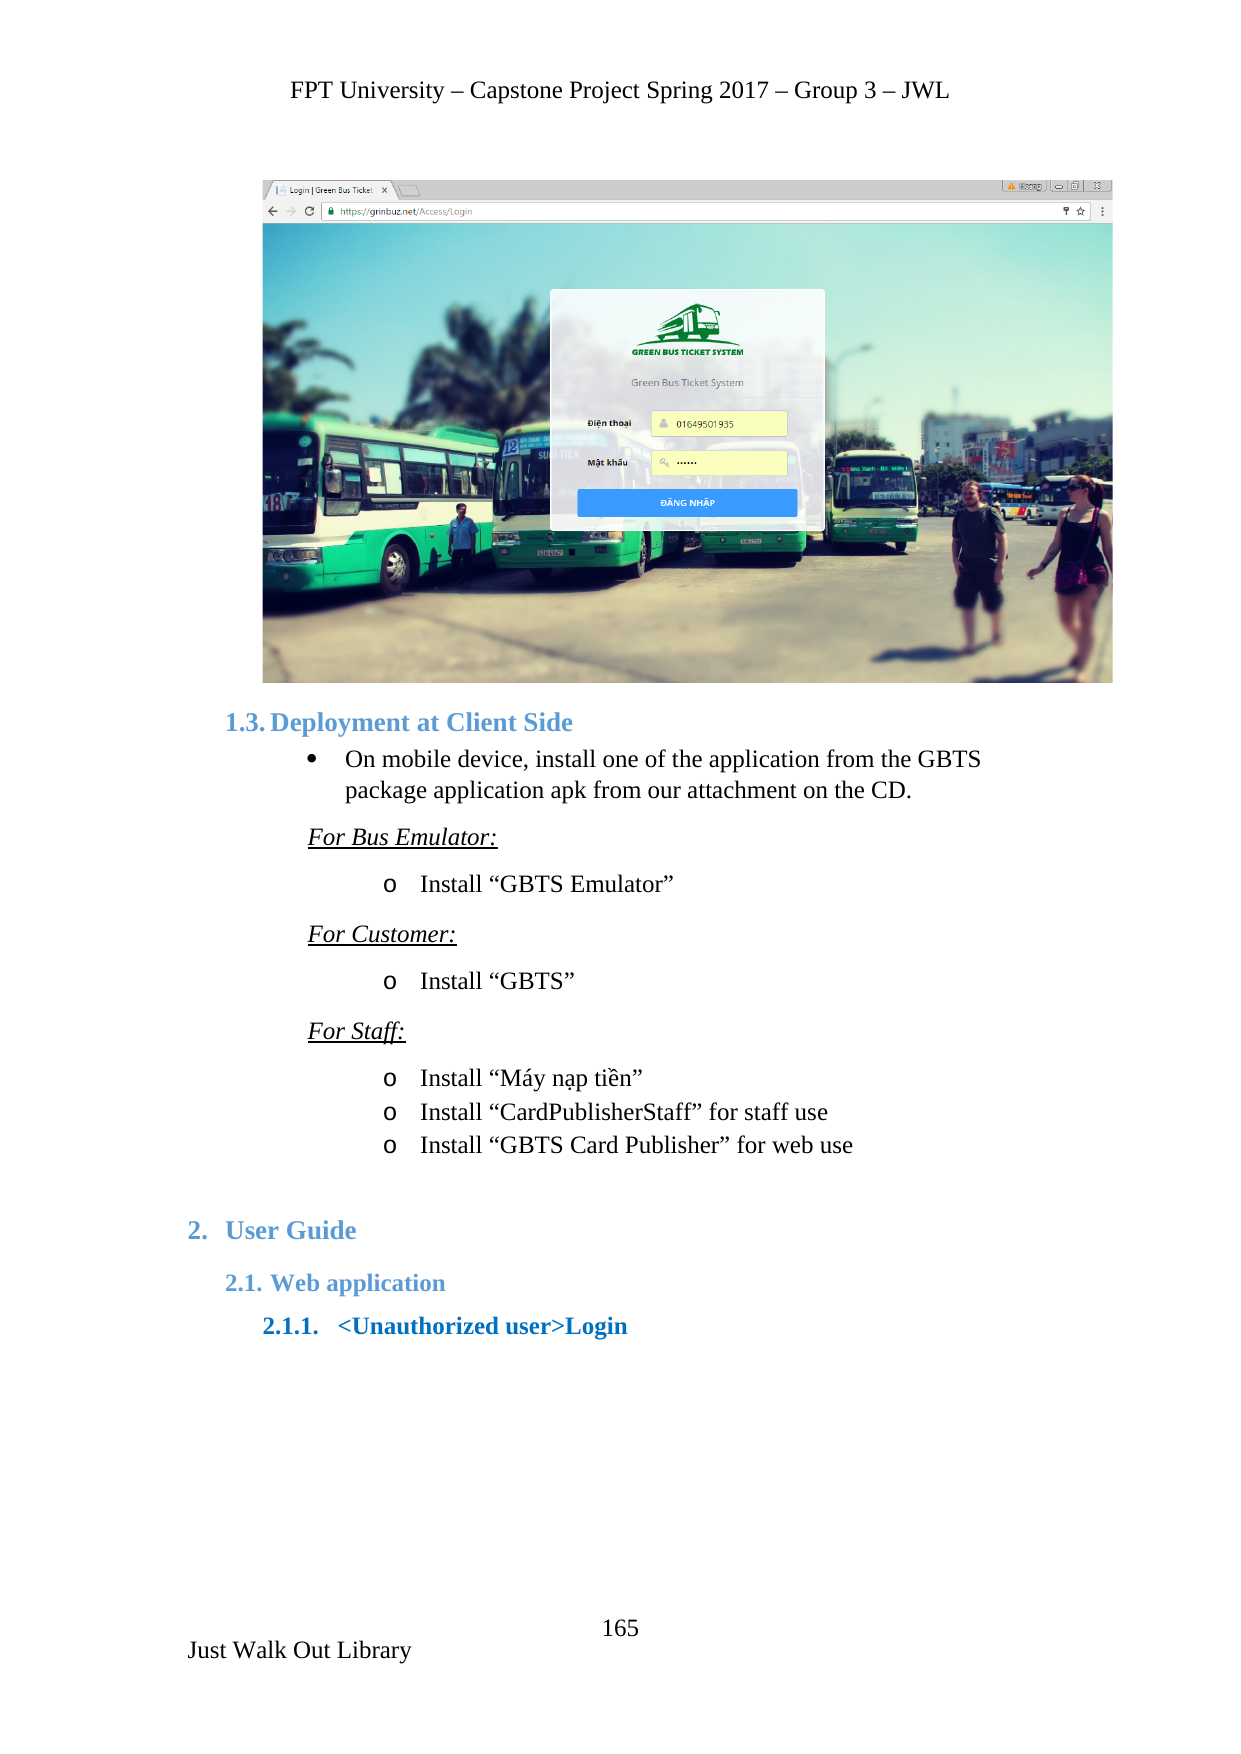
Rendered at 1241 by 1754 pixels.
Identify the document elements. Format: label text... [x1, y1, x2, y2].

list On mobile device, install one of the application from the GBTS package application apk from our attachment on the CD. [307, 744, 1053, 803]
picture [262, 180, 1113, 683]
text For Customer: [307, 919, 1053, 948]
list Install “GBTS” [382, 966, 1053, 997]
subtitle Deployment at Client Side [225, 706, 1053, 737]
list Install “GBTS Emulator” [382, 869, 1053, 900]
list Install “Máy nạp tiền” [382, 1063, 1053, 1094]
subtitle Web application [225, 1268, 1053, 1297]
subtitle User Guide [187, 1214, 1053, 1246]
text For Bus Emulator: [307, 822, 1053, 851]
list Install “GBTS Card Publisher” for web use [382, 1130, 1053, 1161]
text <Unauthorized user>Login [262, 1311, 1053, 1340]
list Install “CardPublisherStaff” for staff use [382, 1097, 1053, 1127]
text For Staff: [307, 1016, 1053, 1045]
